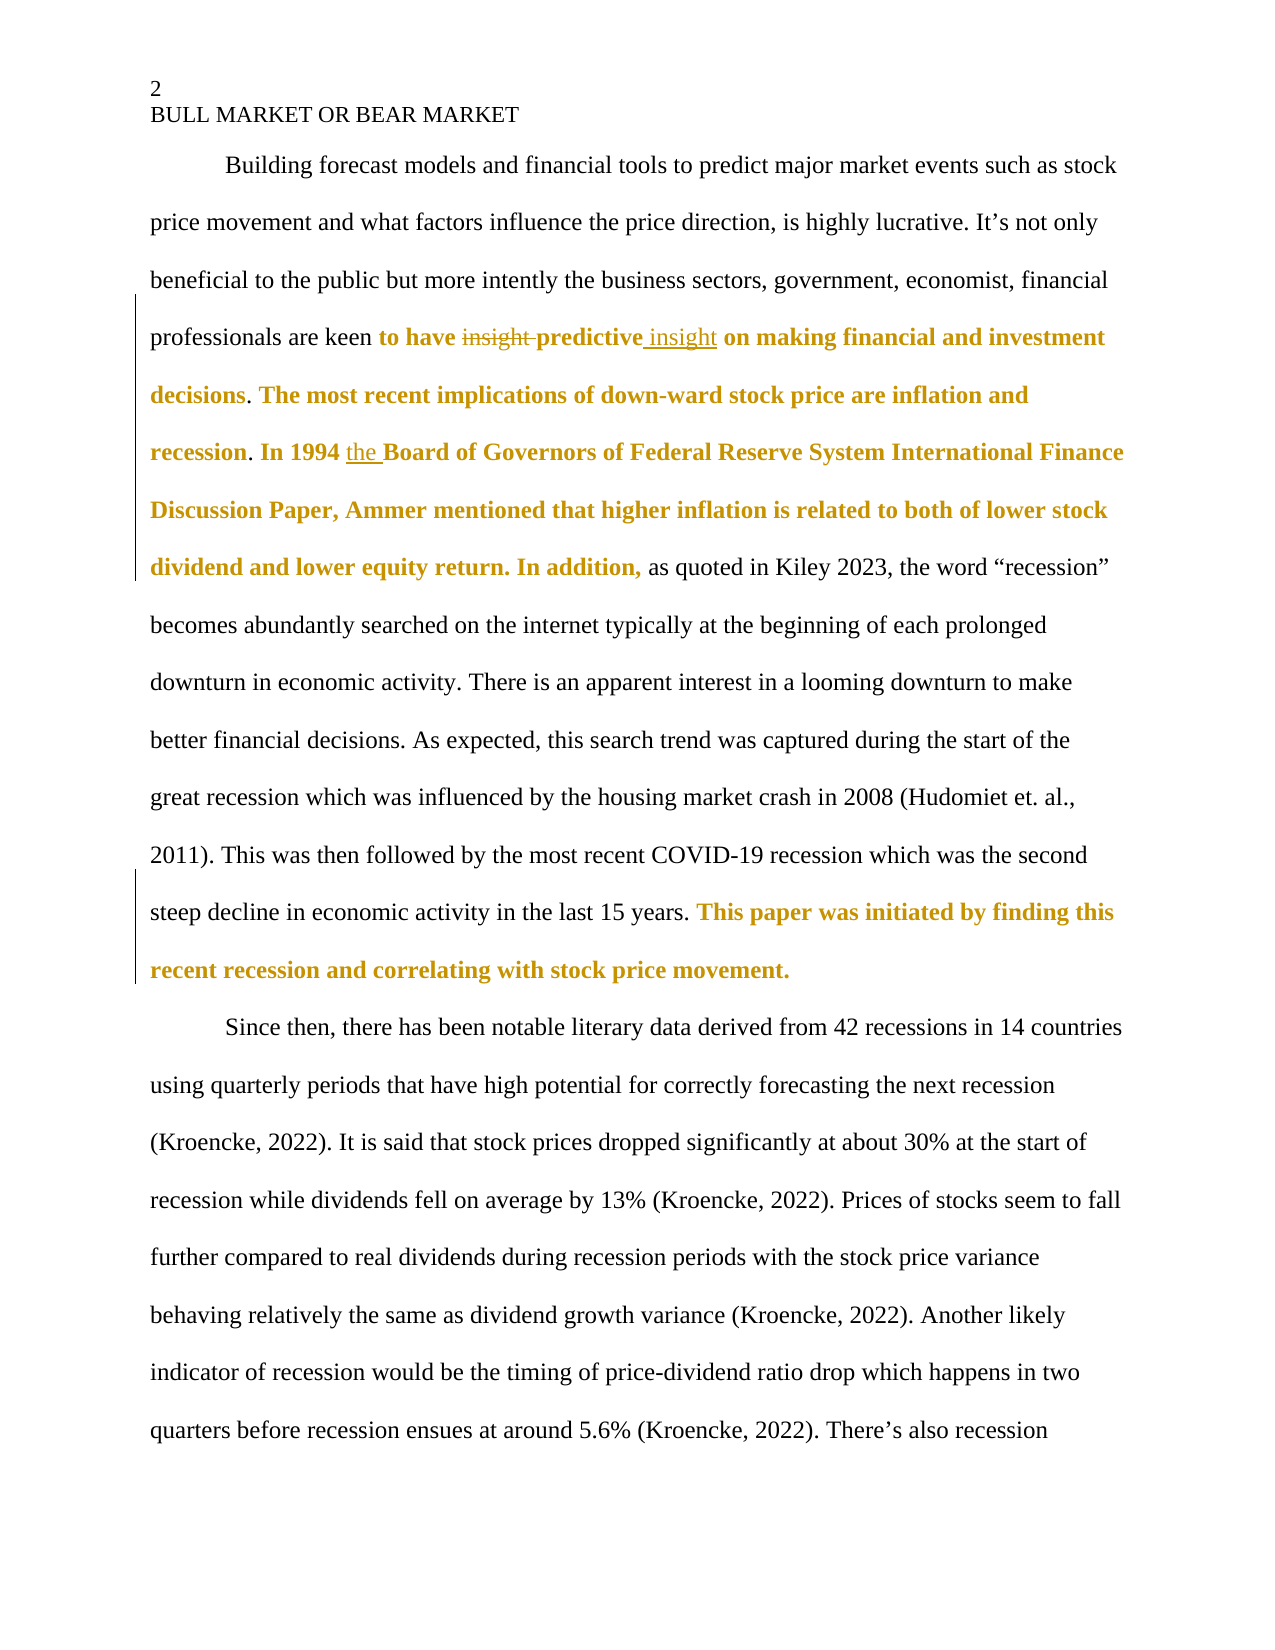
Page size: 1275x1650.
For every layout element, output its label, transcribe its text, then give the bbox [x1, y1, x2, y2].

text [150, 1012, 1125, 1444]
text Building forecast models and financial tools to predict major market events such as stock price movement and what factors influence the price direction, is highly lucrative. It’s not only beneficial to the public but more intently the business sectors, government, economist, financial professionals are keen to have predictive on making financial and investment decisions. The most recent implications of down-ward stock price are inflation and recession. In 1994 Board of Governors of Federal Reserve System International Finance Discussion Paper, Ammer mentioned that higher inflation is related to both of lower stock dividend and lower equity return. In addition, as quoted in Kiley 2023, the word “recession” becomes abundantly searched on the internet typically at the beginning of each prolonged downturn in economic activity. There is an apparent interest in a looming downturn to make better financial decisions. As expected, this search trend was captured during the start of the great recession which was influenced by the housing market crash in 2008 (Hudomiet et. al., 2011). This was then followed by the most recent COVID-19 recession which was the second steep decline in economic activity in the last 15 years. This paper was initiated by finding this recent recession and correlating with stock price movement. [150, 150, 1125, 984]
